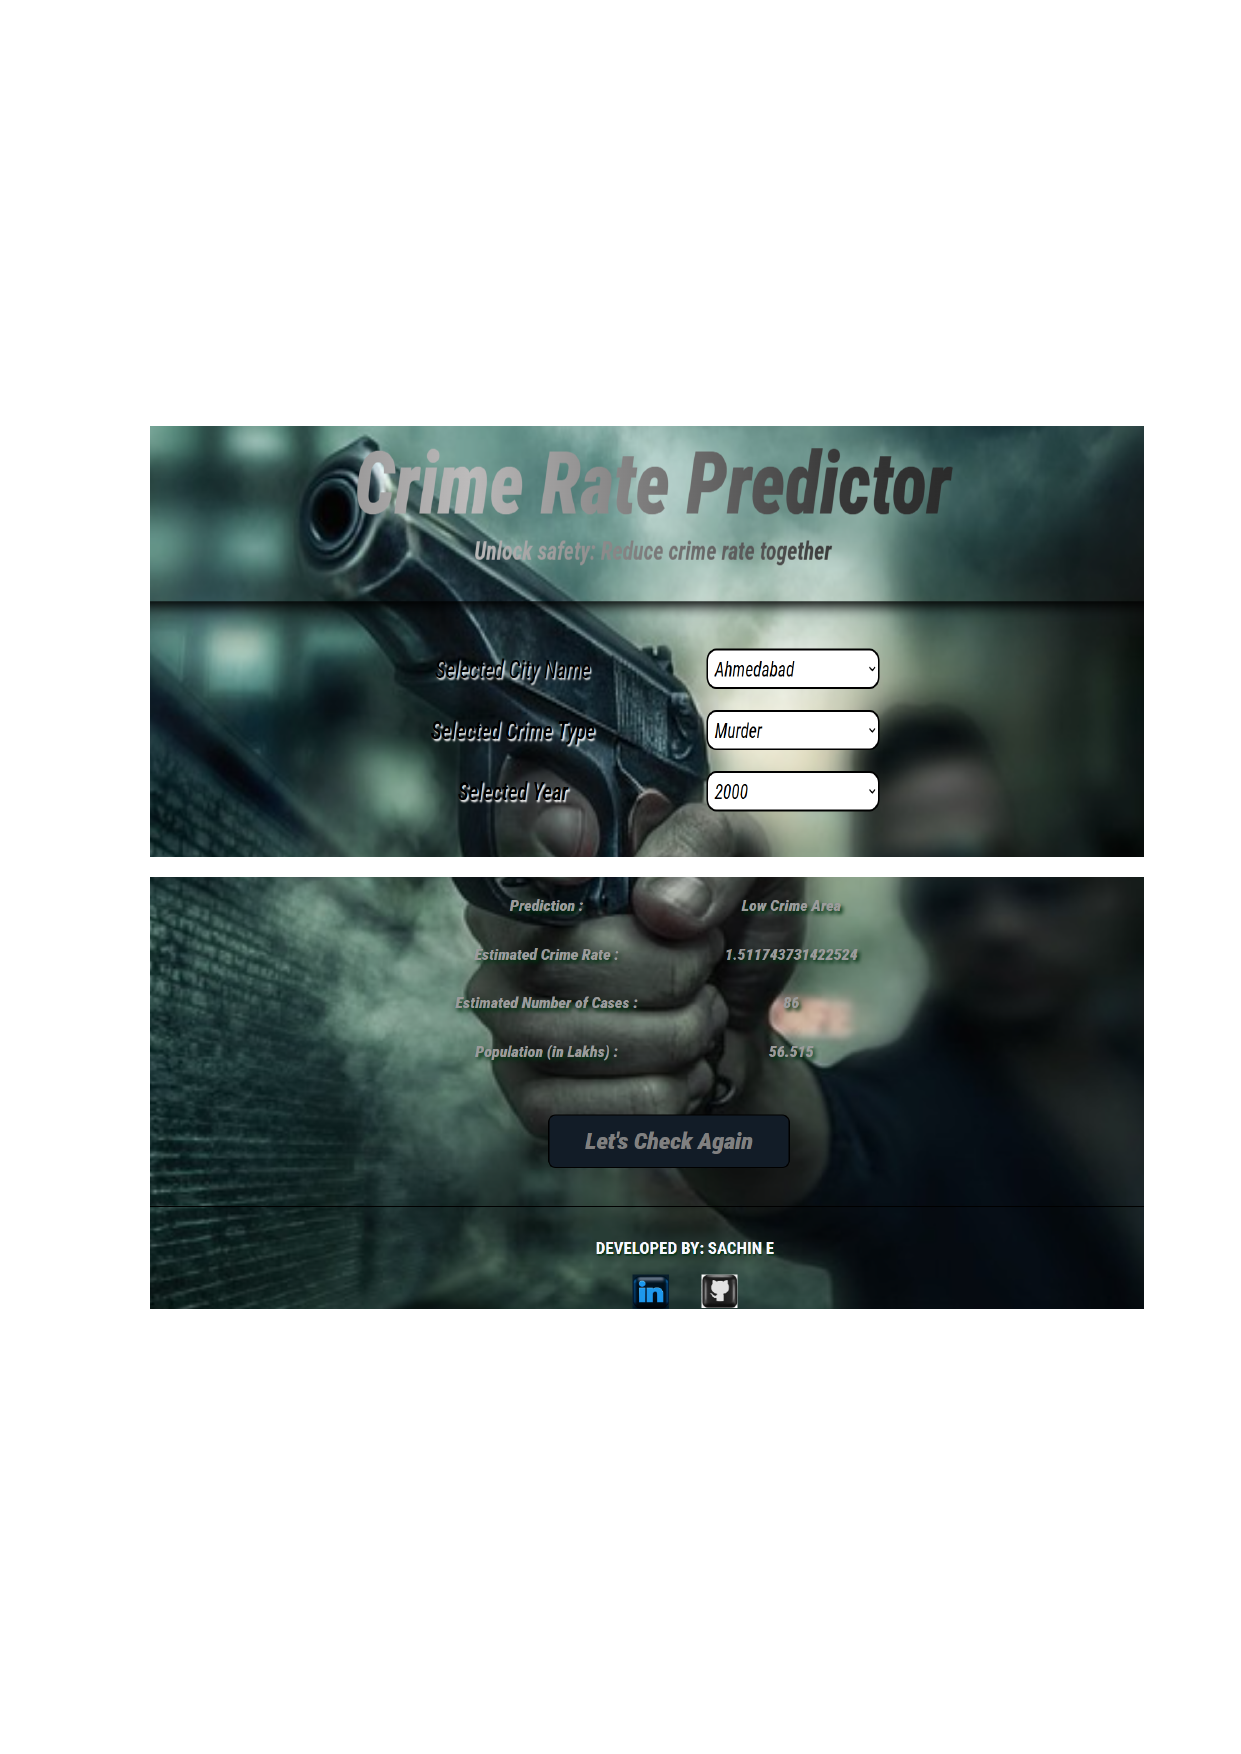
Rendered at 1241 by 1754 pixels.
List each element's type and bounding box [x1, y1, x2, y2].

picture [150, 877, 1144, 1309]
picture [150, 426, 1144, 857]
